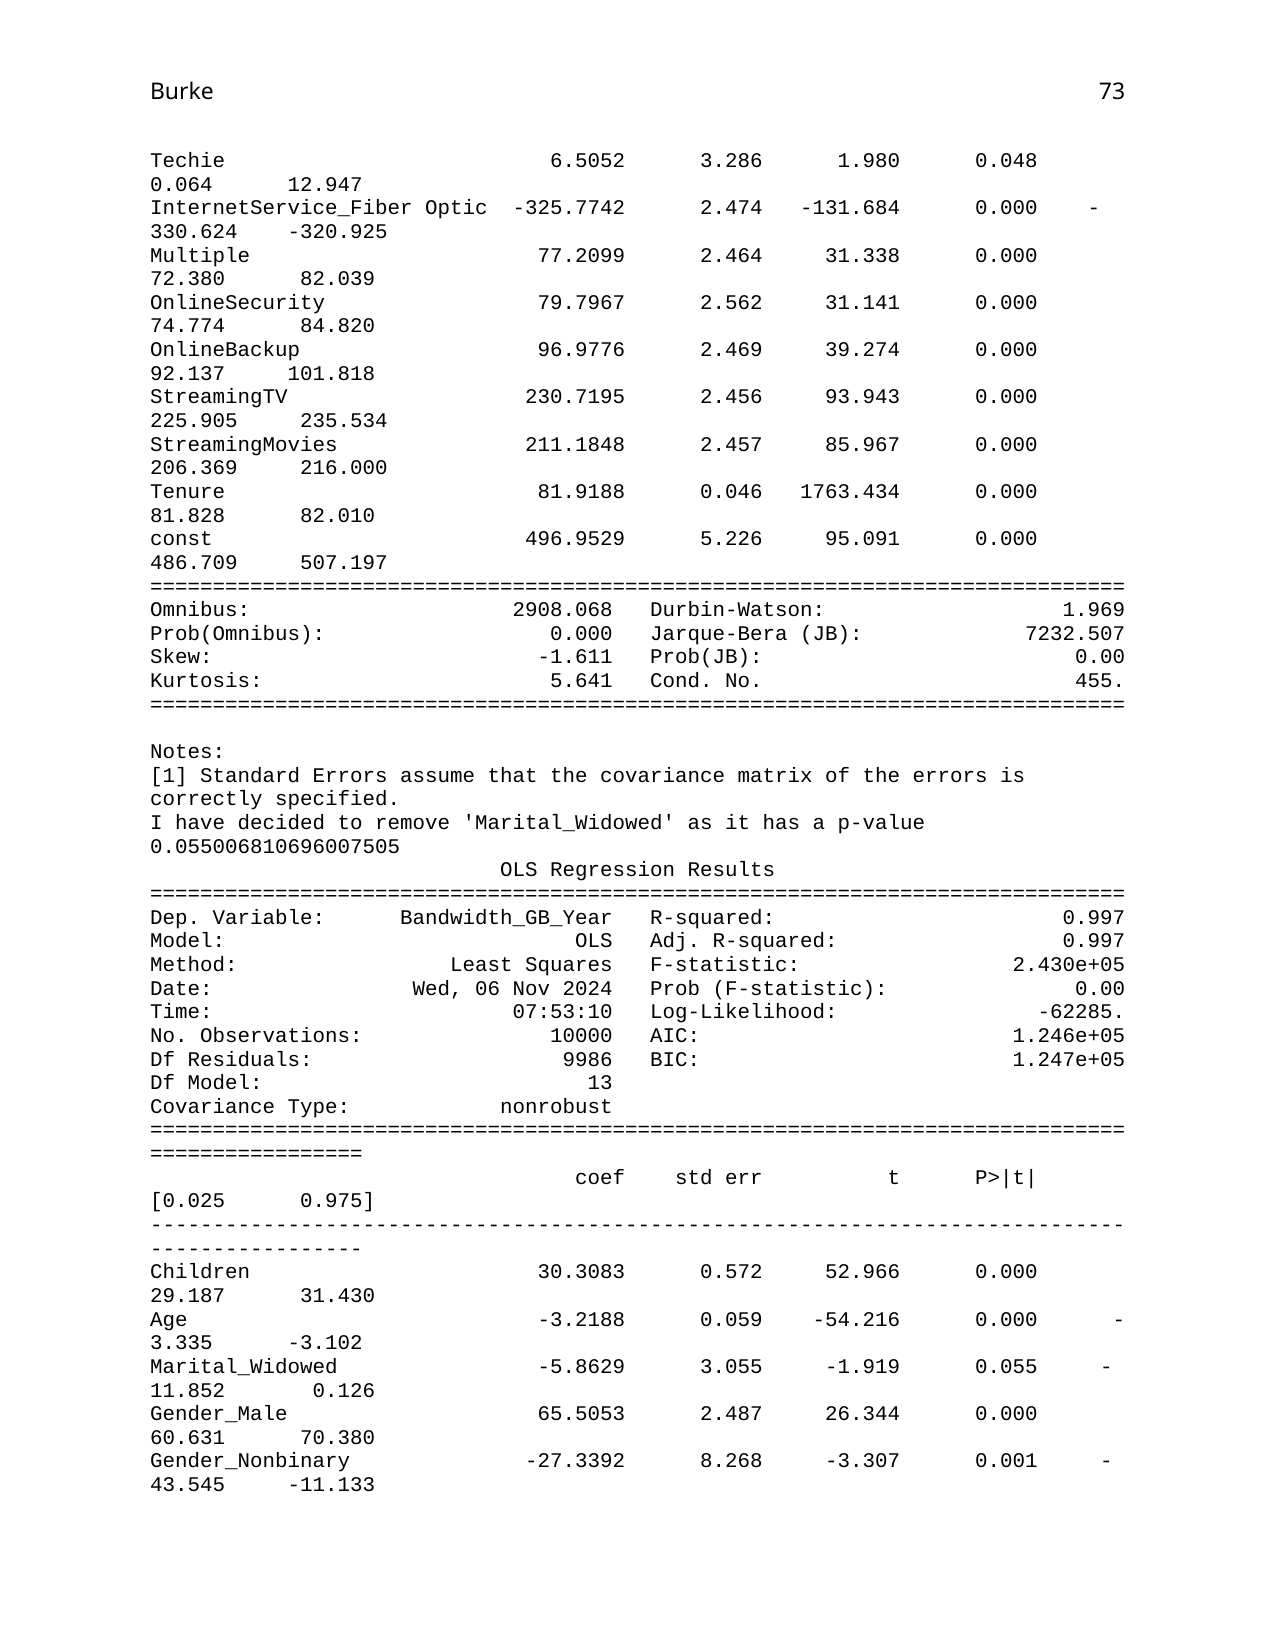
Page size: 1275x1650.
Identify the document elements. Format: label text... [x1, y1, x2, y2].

text Notes: [150, 741, 1125, 765]
text Prob(Omnibus): 0.000 Jarque-Bera (JB): 7232.507 [150, 623, 1125, 647]
text OLS Regression Results [150, 859, 1125, 883]
text Age -3.2188 0.059 -54.216 0.000 -3.335 -3.102 [150, 1309, 1125, 1356]
text InternetService_Fiber Optic -325.7742 2.474 -131.684 0.000 -330.624 -320.925 [150, 197, 1125, 244]
text Kurtosis: 5.641 Cond. No. 455. [150, 670, 1125, 694]
text Df Residuals: 9986 BIC: 1.247e+05 [150, 1048, 1125, 1072]
text Multiple 77.2099 2.464 31.338 0.000 72.380 82.039 [150, 244, 1125, 292]
text Children 30.3083 0.572 52.966 0.000 29.187 31.430 [150, 1261, 1125, 1309]
text Method: Least Squares F-statistic: 2.430e+05 [150, 954, 1125, 978]
text ============================================================================== [150, 694, 1125, 717]
text ----------------------------------------------------------------------------------------------- [150, 1214, 1125, 1261]
text const 496.9529 5.226 95.091 0.000 486.709 507.197 [150, 528, 1125, 576]
text ============================================================================== [150, 883, 1125, 907]
text No. Observations: 10000 AIC: 1.246e+05 [150, 1025, 1125, 1048]
text Gender_Male 65.5053 2.487 26.344 0.000 60.631 70.380 [150, 1403, 1125, 1451]
text Covariance Type: nonrobust [150, 1096, 1125, 1119]
text coef std err t P>|t| [0.025 0.975] [150, 1167, 1125, 1214]
text OnlineSecurity 79.7967 2.562 31.141 0.000 74.774 84.820 [150, 292, 1125, 339]
text Df Model: 13 [150, 1072, 1125, 1096]
text StreamingMovies 211.1848 2.457 85.967 0.000 206.369 216.000 [150, 434, 1125, 481]
text Model: OLS Adj. R-squared: 0.997 [150, 930, 1125, 954]
text Date: Wed, 06 Nov 2024 Prob (F-statistic): 0.00 [150, 978, 1125, 1001]
text StreamingTV 230.7195 2.456 93.943 0.000 225.905 235.534 [150, 386, 1125, 434]
text ============================================================================== [150, 576, 1125, 599]
text I have decided to remove 'Marital_Widowed' as it has a p-value 0.055006810696007505 [150, 812, 1125, 859]
text OnlineBackup 96.9776 2.469 39.274 0.000 92.137 101.818 [150, 339, 1125, 386]
text Time: 07:53:10 Log-Likelihood: -62285. [150, 1001, 1125, 1025]
text =============================================================================================== [150, 1119, 1125, 1167]
text Marital_Widowed -5.8629 3.055 -1.919 0.055 -11.852 0.126 [150, 1356, 1125, 1403]
text Omnibus: 2908.068 Durbin-Watson: 1.969 [150, 599, 1125, 623]
text [1] Standard Errors assume that the covariance matrix of the errors is correctly specified. [150, 765, 1125, 812]
text Techie 6.5052 3.286 1.980 0.048 0.064 12.947 [150, 150, 1125, 197]
text Skew: -1.611 Prob(JB): 0.00 [150, 647, 1125, 670]
text Tenure 81.9188 0.046 1763.434 0.000 81.828 82.010 [150, 481, 1125, 528]
text Gender_Nonbinary -27.3392 8.268 -3.307 0.001 -43.545 -11.133 [150, 1451, 1125, 1498]
text Dep. Variable: Bandwidth_GB_Year R-squared: 0.997 [150, 907, 1125, 930]
